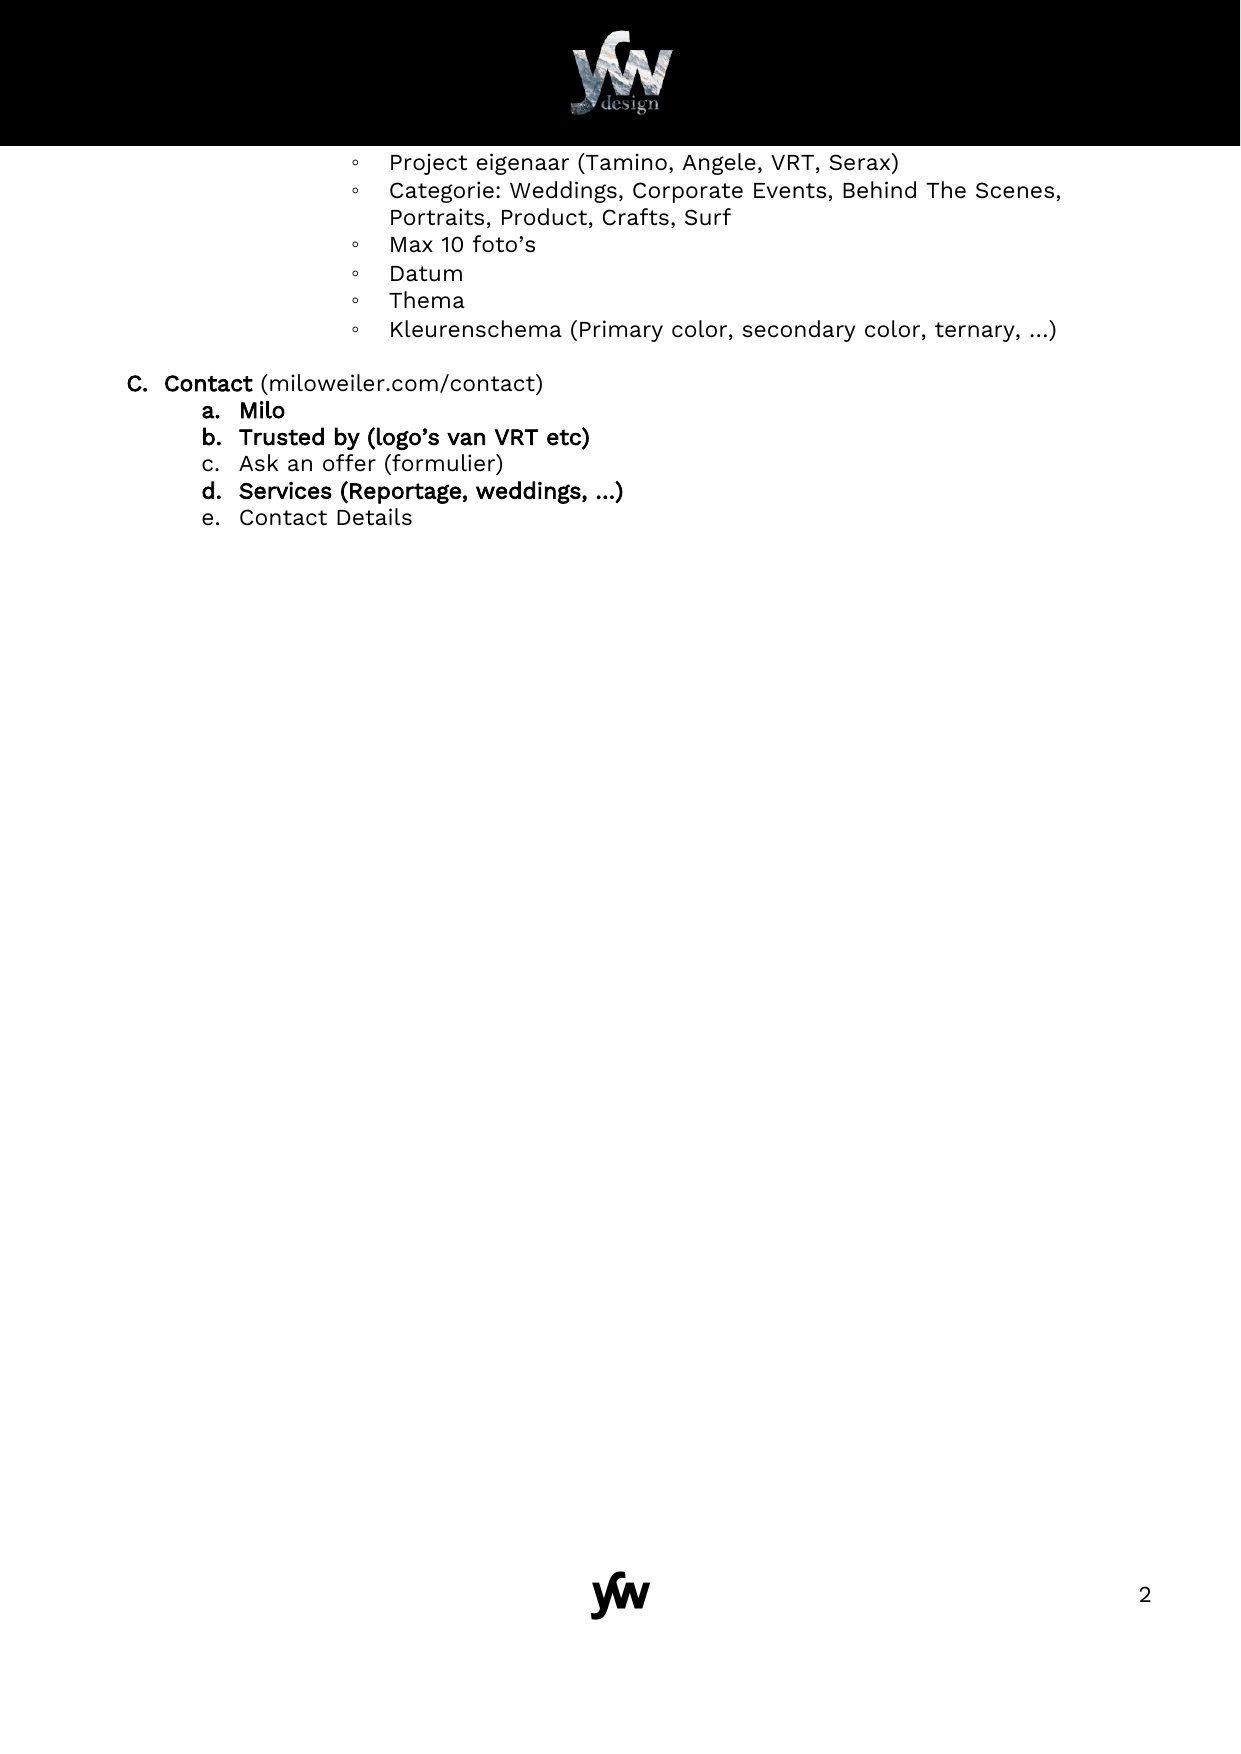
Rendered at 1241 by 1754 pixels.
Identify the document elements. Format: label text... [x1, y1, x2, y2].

list Project eigenaar (Tamino, Angele, VRT, Serax) [351, 148, 1152, 176]
list Datum [351, 259, 1152, 287]
list Trusted by (logo’s van VRT etc) [201, 423, 1152, 450]
list Kleurenschema (Primary color, secondary color, ternary, …) [351, 315, 1152, 343]
list Contact Details [201, 504, 1152, 531]
list Ask an offer (formulier) [201, 450, 1152, 477]
list Services (Reportage, weddings, …) [201, 477, 1152, 504]
list Milo [201, 396, 1152, 423]
list Max 10 foto’s [351, 231, 1152, 259]
list Thema [351, 287, 1152, 315]
list Contact (miloweiler.com/contact) [126, 369, 1152, 396]
picture [0, 0, 1241, 146]
picture [569, 1544, 672, 1647]
list Categorie: Weddings, Corporate Events, Behind The Scenes, Portraits, Product, Crafts, Surf [351, 176, 1152, 231]
